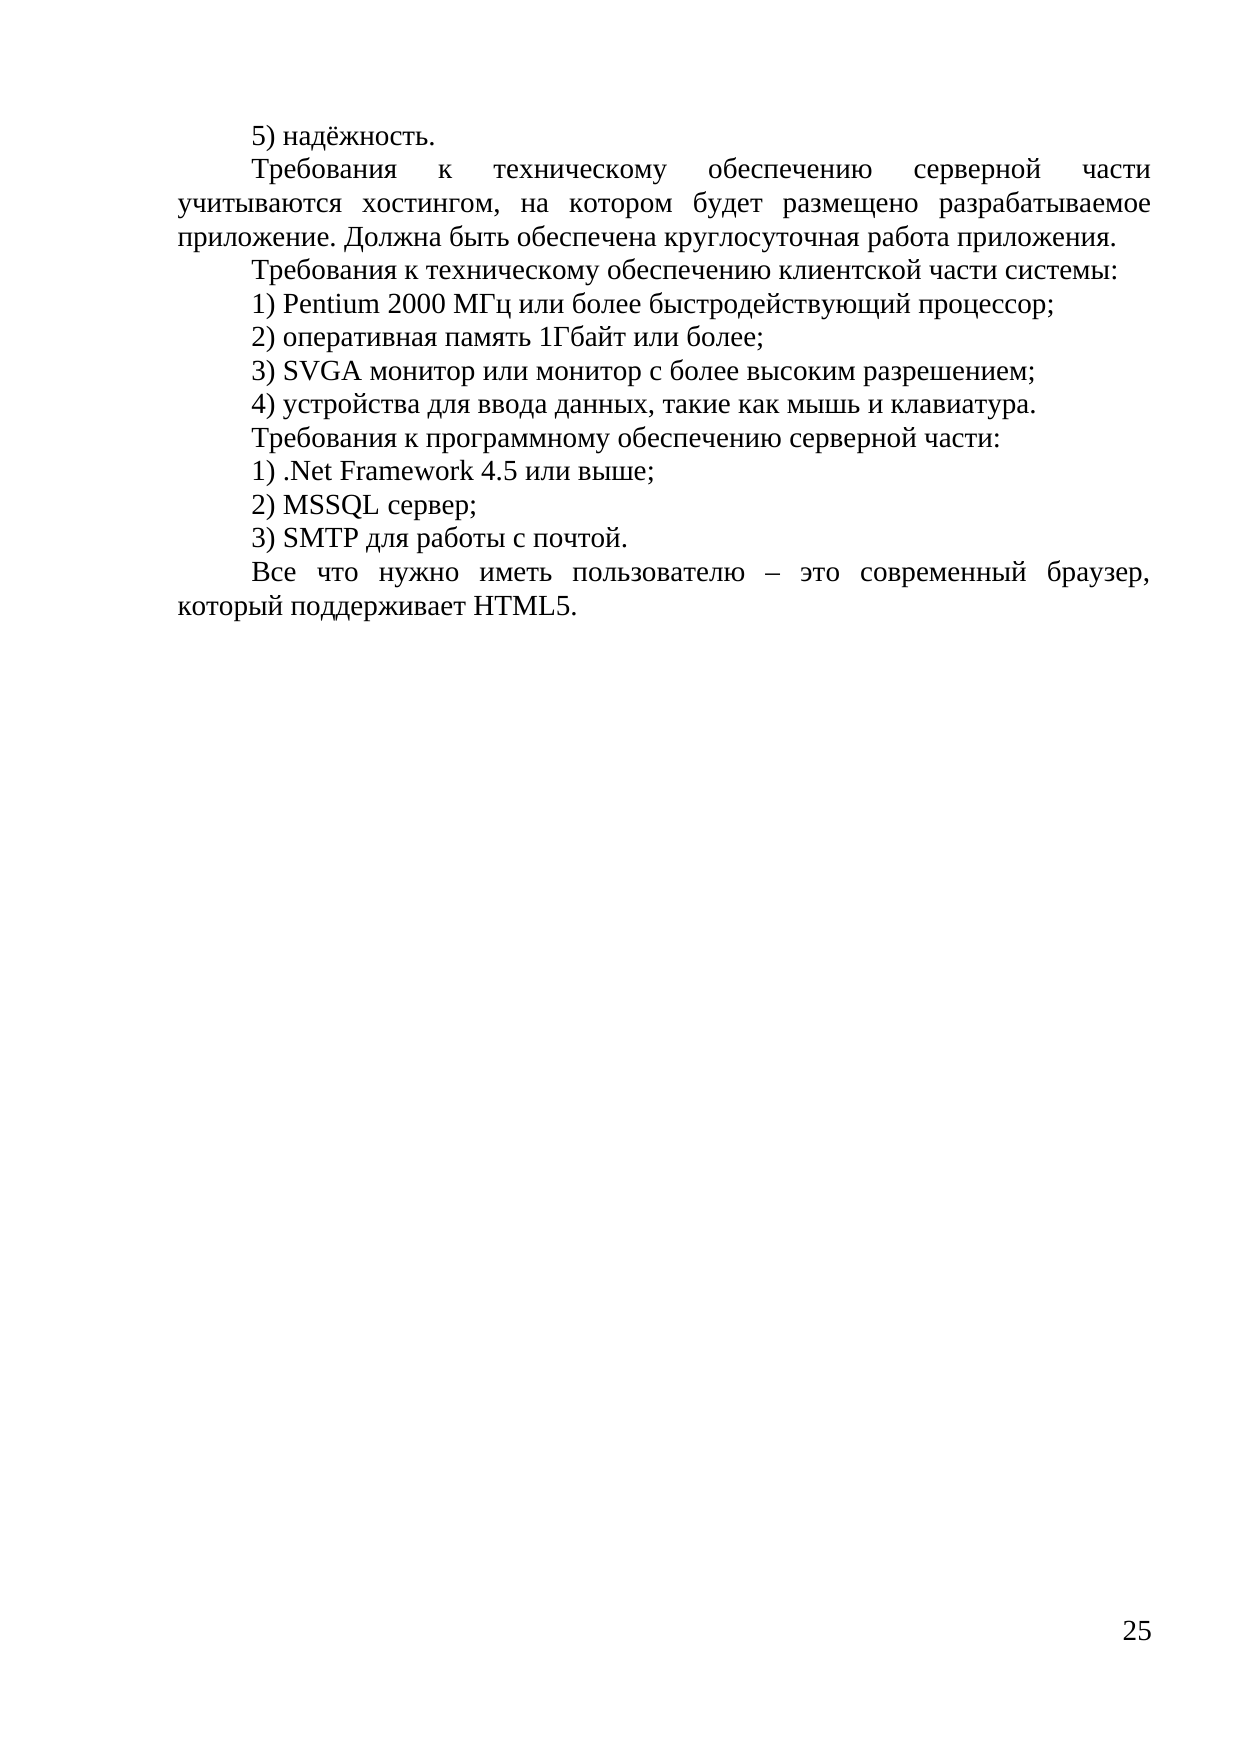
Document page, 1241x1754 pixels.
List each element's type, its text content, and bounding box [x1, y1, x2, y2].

list SMTP для работы с почтой. [177, 521, 1152, 554]
text Все что нужно иметь пользователю – это современный браузер, который поддерживает HTML5. [177, 554, 1152, 621]
list Pentium 2000 МГц или более быстродействующий процессор; [177, 286, 1152, 319]
list SVGA монитор или монитор с более высоким разрешением; [177, 353, 1152, 386]
list оперативная память 1Гбайт или более; [177, 319, 1152, 353]
list надёжность. [177, 118, 1152, 152]
list устройства для ввода данных, такие как мышь и клавиатура. [177, 386, 1152, 420]
list MSSQL сервер; [177, 487, 1152, 521]
list .Net Framework 4.5 или выше; [177, 453, 1152, 487]
text Требования к программному обеспечению серверной части: [177, 420, 1152, 453]
text Требования к техническому обеспечению серверной части учитываются хостингом, на котором будет размещено разрабатываемое приложение. Должна быть обеспечена круглосуточная работа приложения. [177, 152, 1152, 252]
text Требования к техническому обеспечению клиентской части системы: [177, 252, 1152, 286]
